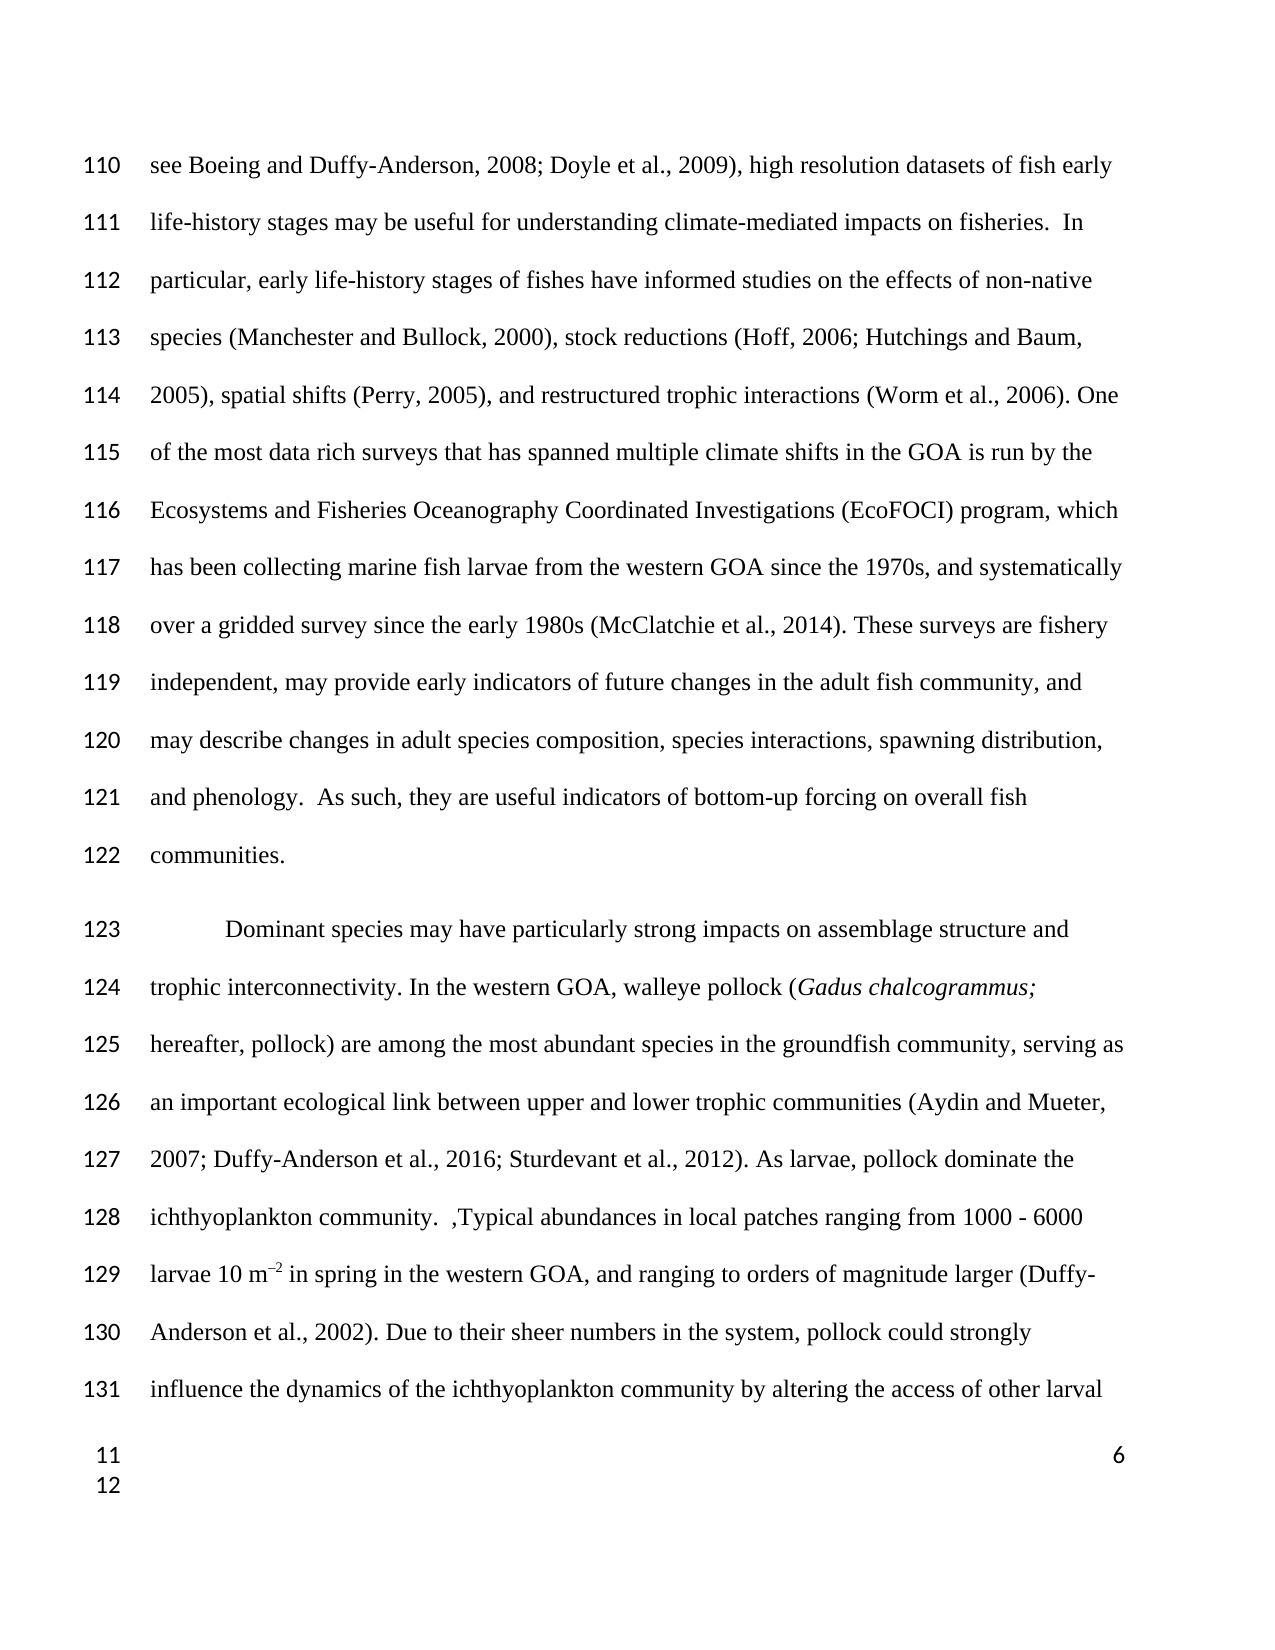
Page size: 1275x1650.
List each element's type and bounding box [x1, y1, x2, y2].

text [150, 914, 1125, 1403]
text [150, 150, 1125, 869]
